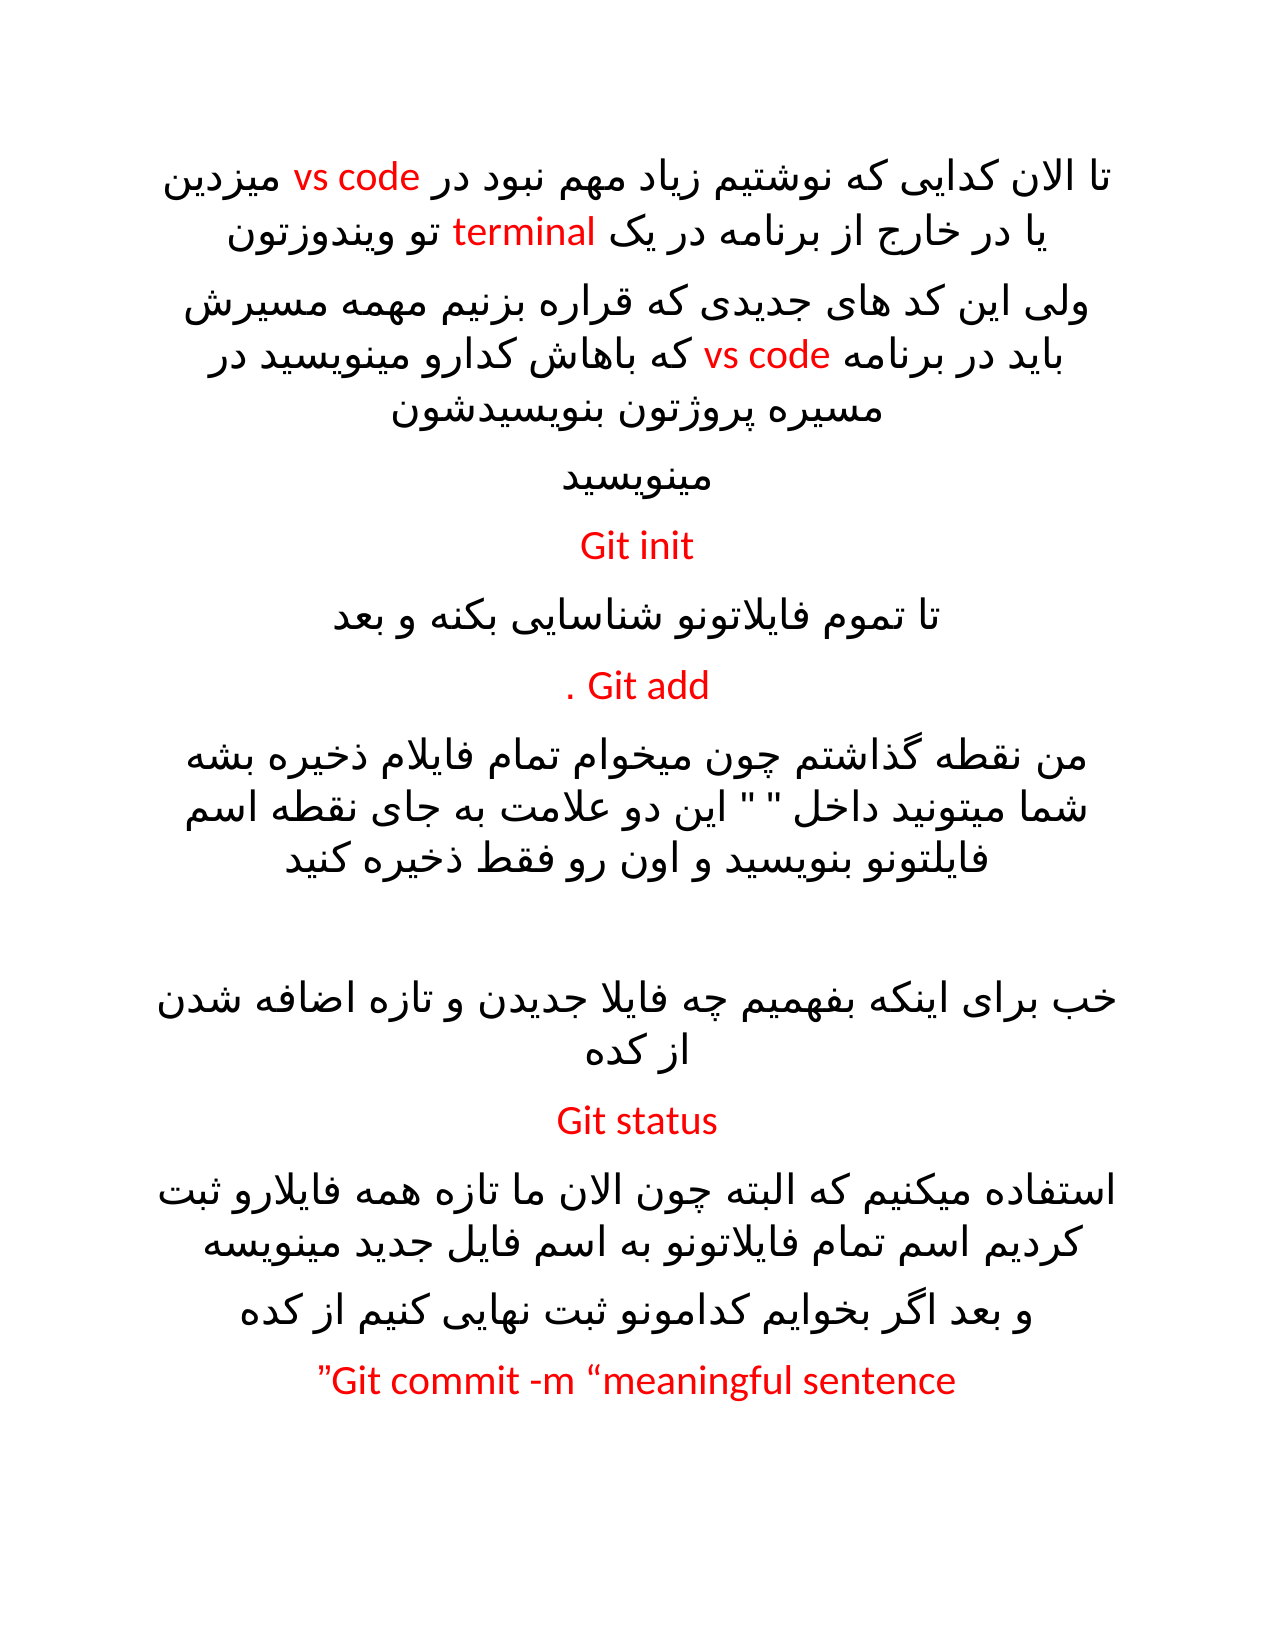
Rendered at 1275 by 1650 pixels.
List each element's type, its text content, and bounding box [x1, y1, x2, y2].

text استفاده میکنیم که البته چون الان ما تازه همه فایلارو ثبت کردیم اسم تمام فایلاتونو به اسم فایل جدید مینویسه [150, 1165, 1125, 1265]
text Git init [150, 519, 1125, 570]
text و بعد اگر بخوایم کدامونو ثبت نهایی کنیم از کده [150, 1285, 1125, 1333]
text مینویسید [150, 451, 1125, 499]
text تا تموم فایلاتونو شناسایی بکنه و بعد [150, 591, 1125, 638]
text من نقطه گذاشتم چون میخوام تمام فایلام ذخیره بشه شما میتونید داخل " " این دو علامت به جای نقطه اسم فایلتونو بنویسید و اون رو فقط ذخیره کنید [150, 731, 1125, 882]
text تا الان کدایی که نوشتیم زیاد مهم نبود در vs code میزدین یا در خارج از برنامه در یک terminal تو ویندوزتون [150, 150, 1125, 255]
text Git commit -m “meaningful sentence” [150, 1354, 1125, 1404]
text Git status [150, 1094, 1125, 1144]
text ولی این کد های جدیدی که قراره بزنیم مهمه مسیرش باید در برنامه vs code که باهاش کدارو مینویسید در مسیره پروژتون بنویسیدشون [150, 276, 1125, 430]
text Git add . [150, 659, 1125, 710]
text خب برای اینکه بفهمیم چه فایلا جدیدن و تازه اضافه شدن از کده [150, 974, 1125, 1073]
